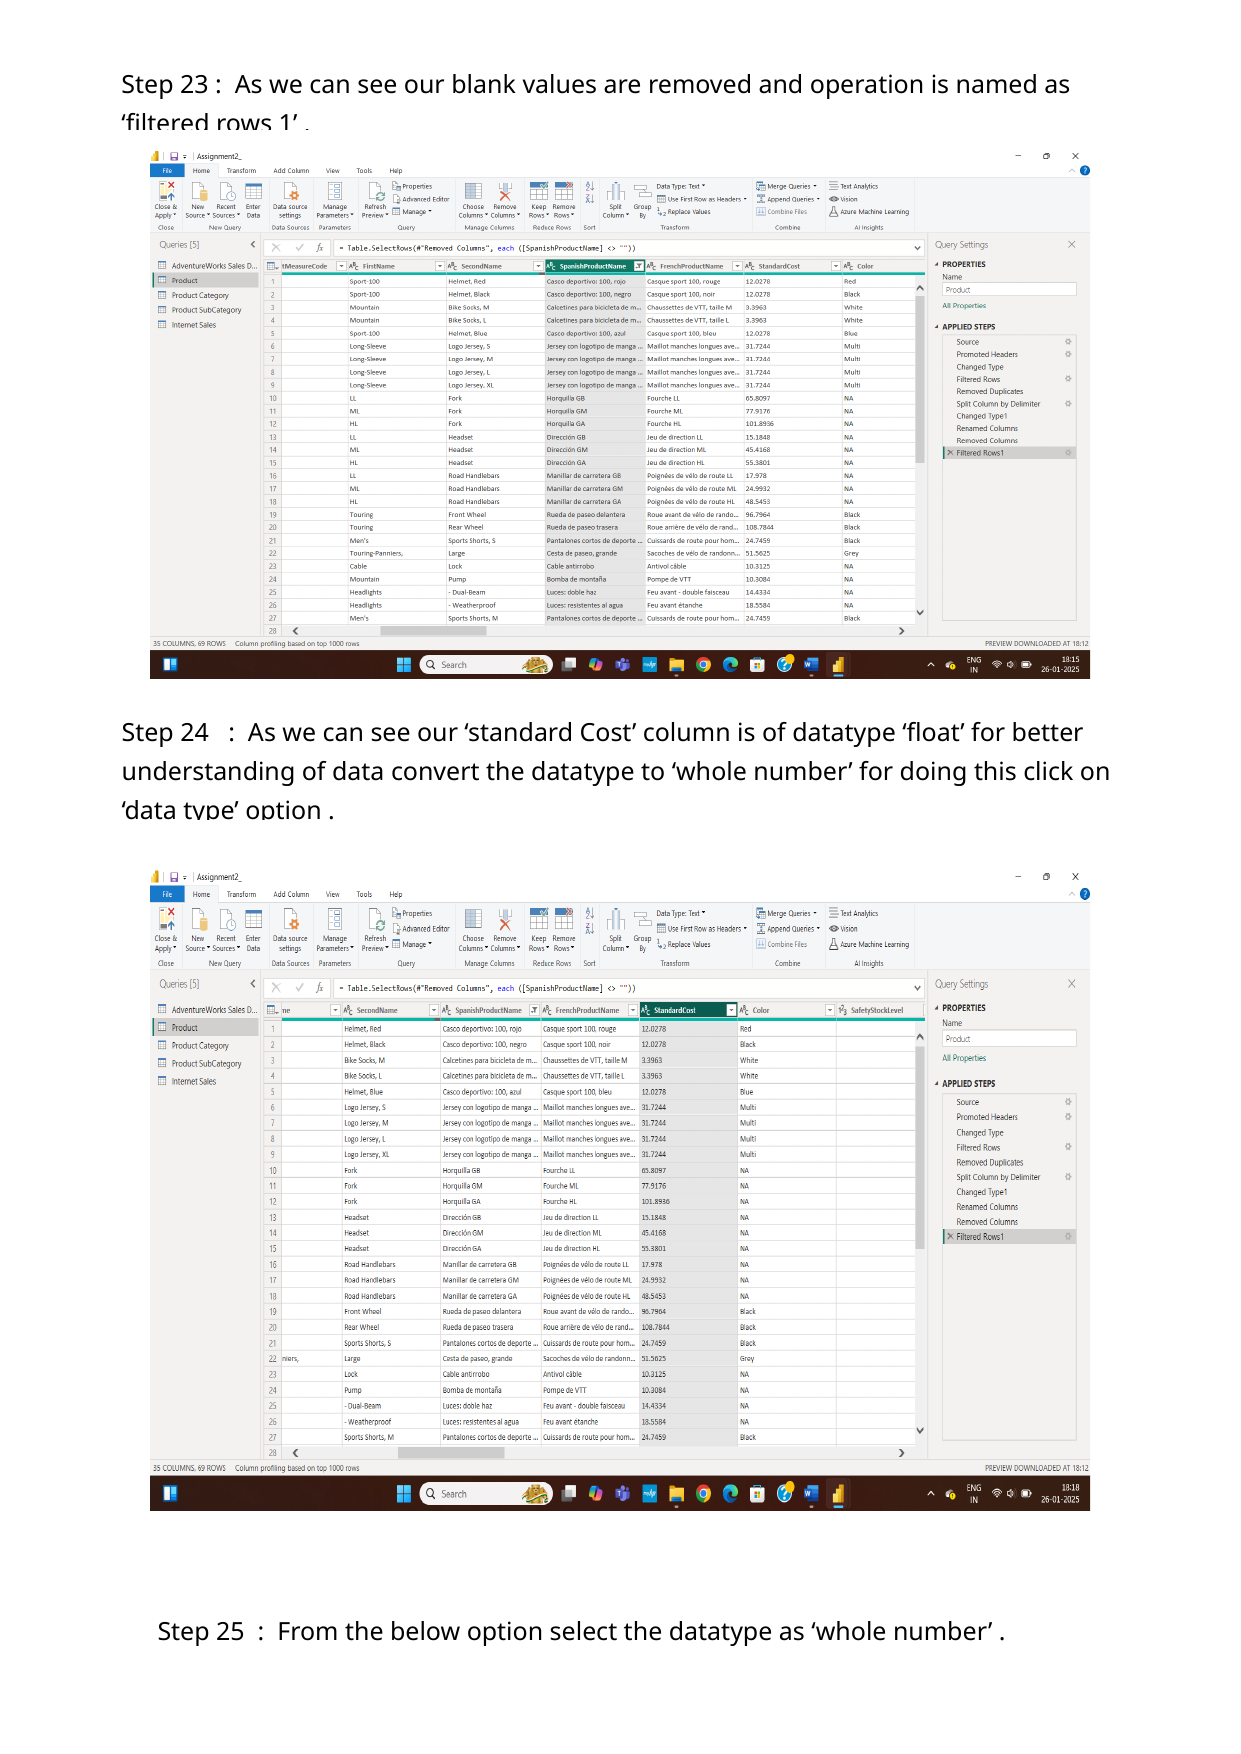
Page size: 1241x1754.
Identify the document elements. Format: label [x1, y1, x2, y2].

picture [150, 150, 1091, 679]
picture [150, 868, 1091, 1511]
